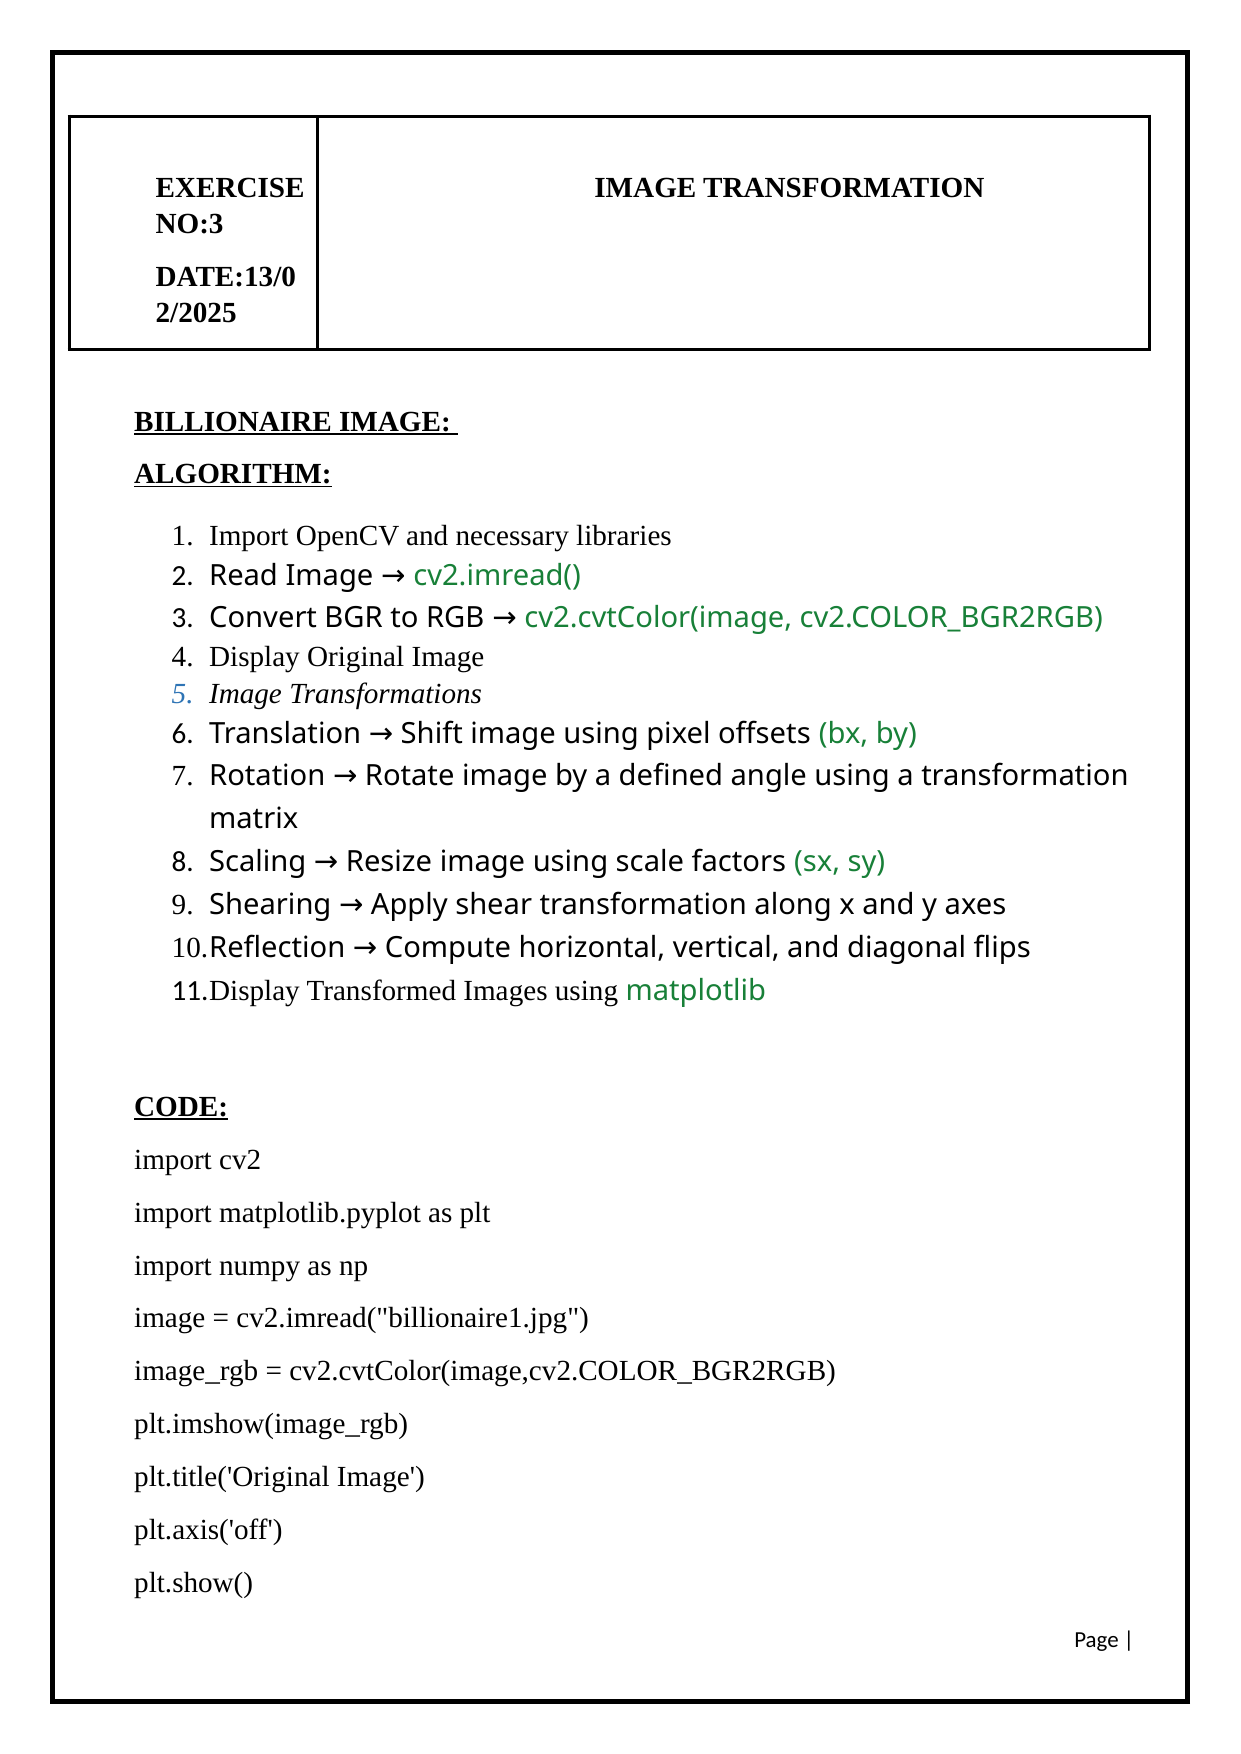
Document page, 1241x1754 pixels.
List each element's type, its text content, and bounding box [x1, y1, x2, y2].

list Display Transformed Images using matplotlib [171, 969, 1166, 1008]
text CODE: [134, 1089, 1166, 1123]
text plt.axis('off') [134, 1512, 1166, 1545]
text plt.imshow(image_rgb) [134, 1406, 1166, 1440]
text plt.show() [134, 1565, 1166, 1598]
text image = cv2.imread("billionaire1.jpg") [134, 1301, 1166, 1334]
text image_rgb = cv2.cvtColor(image,cv2.COLOR_BGR2RGB) [134, 1353, 1166, 1387]
list Import OpenCV and necessary libraries [171, 518, 1166, 551]
list Translation → Shift image using pixel offsets (bx, by) [171, 712, 1166, 752]
list Read Image → cv2.imread() [171, 554, 1166, 594]
list Shearing → Apply shear transformation along x and y axes [171, 883, 1166, 923]
text BILLIONAIRE IMAGE: [134, 404, 1166, 437]
list Reflection → Compute horizontal, vertical, and diagonal flips [171, 926, 1166, 966]
subtitle Image Transformations [171, 676, 1166, 709]
list Rotation → Rotate image by a defined angle using a transformation matrix [171, 755, 1166, 837]
text plt.title('Original Image') [134, 1459, 1166, 1493]
list Convert BGR to RGB → cv2.cvtColor(image, cv2.COLOR_BGR2RGB) [171, 597, 1166, 636]
text ALGORITHM: [134, 457, 1166, 490]
table_header IMAGE TRANSFORMATION [319, 118, 1148, 348]
list Scaling → Resize image using scale factors (sx, sy) [171, 840, 1166, 880]
text import numpy as np [134, 1248, 1166, 1281]
table_header EXERCISE NO:3 DATE:13/02/2025 [71, 118, 316, 348]
text import matplotlib.pyplot as plt [134, 1195, 1166, 1228]
list Display Original Image [171, 639, 1166, 673]
text import cv2 [134, 1142, 1166, 1176]
